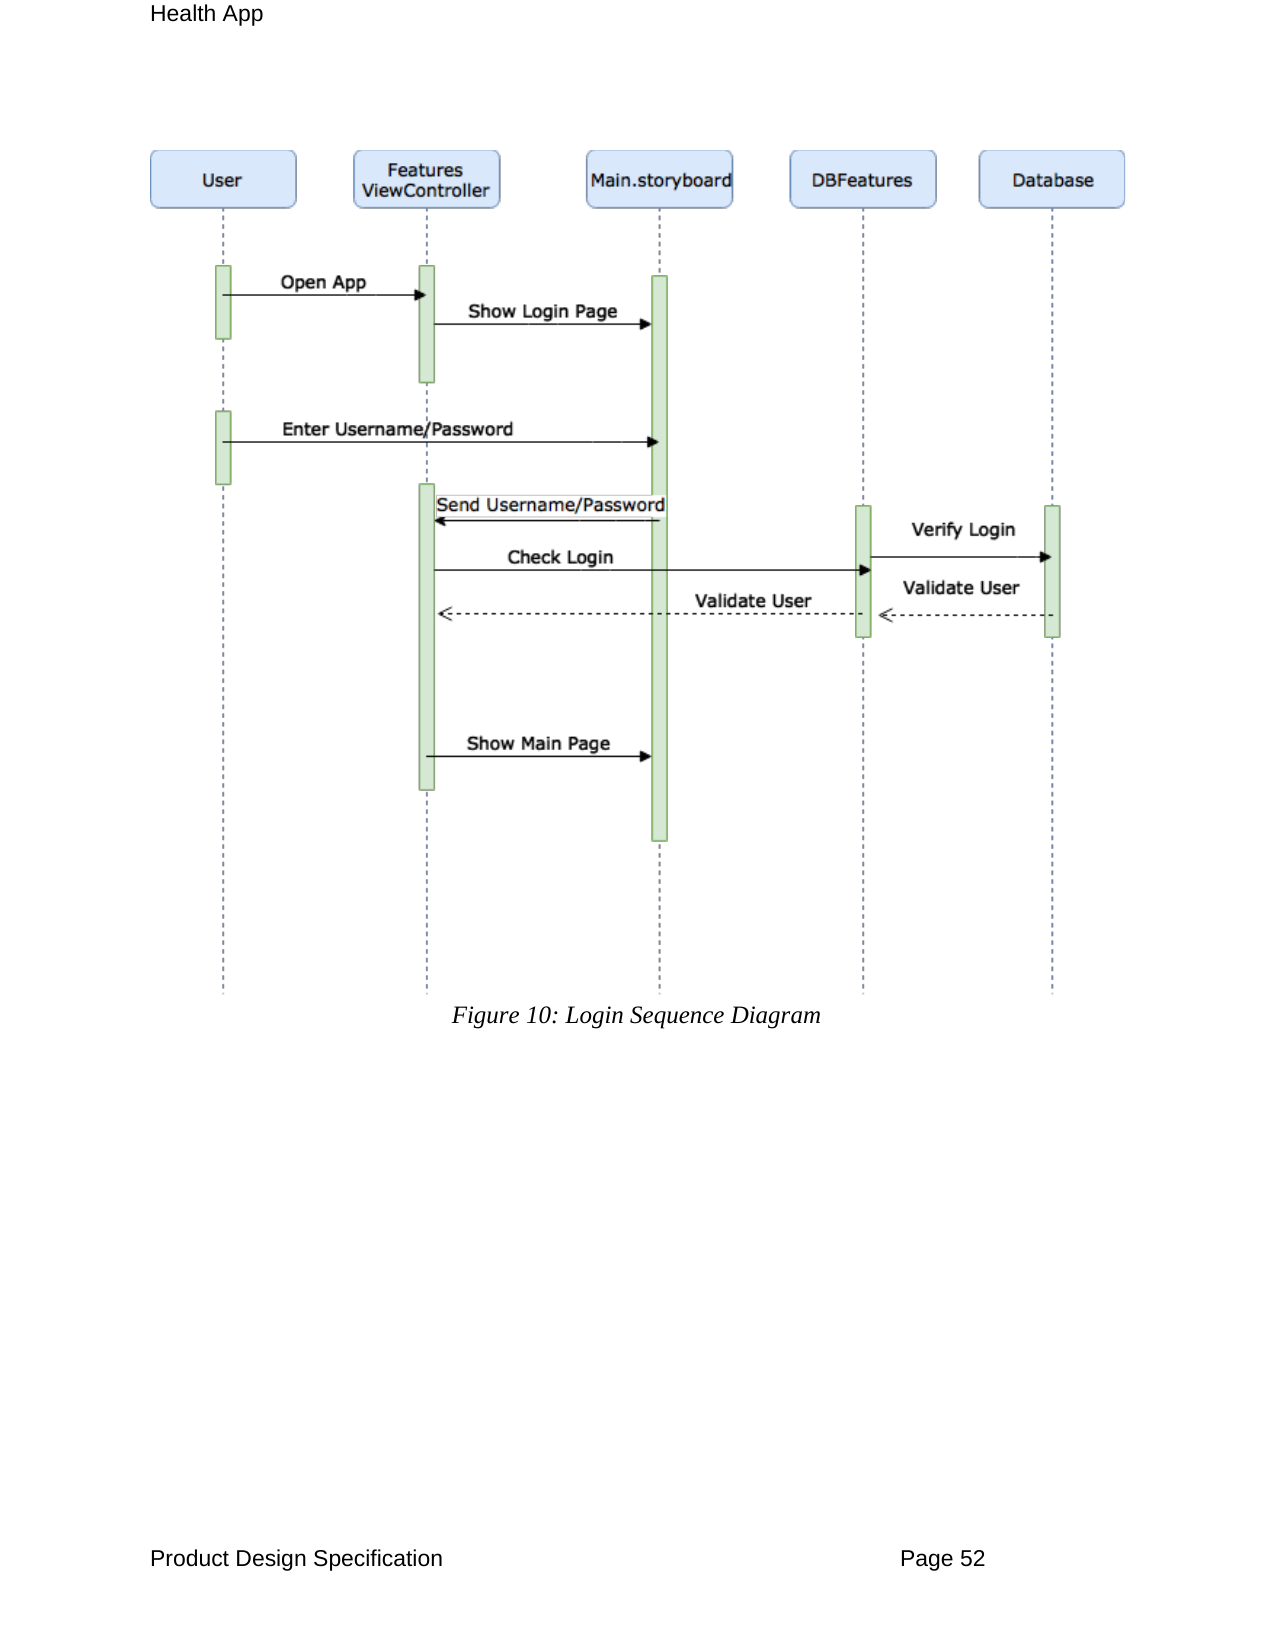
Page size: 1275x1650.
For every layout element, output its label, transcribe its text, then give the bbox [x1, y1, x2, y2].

text Figure 10: Login Sequence Diagram [150, 1000, 1125, 1028]
picture [150, 150, 1125, 996]
